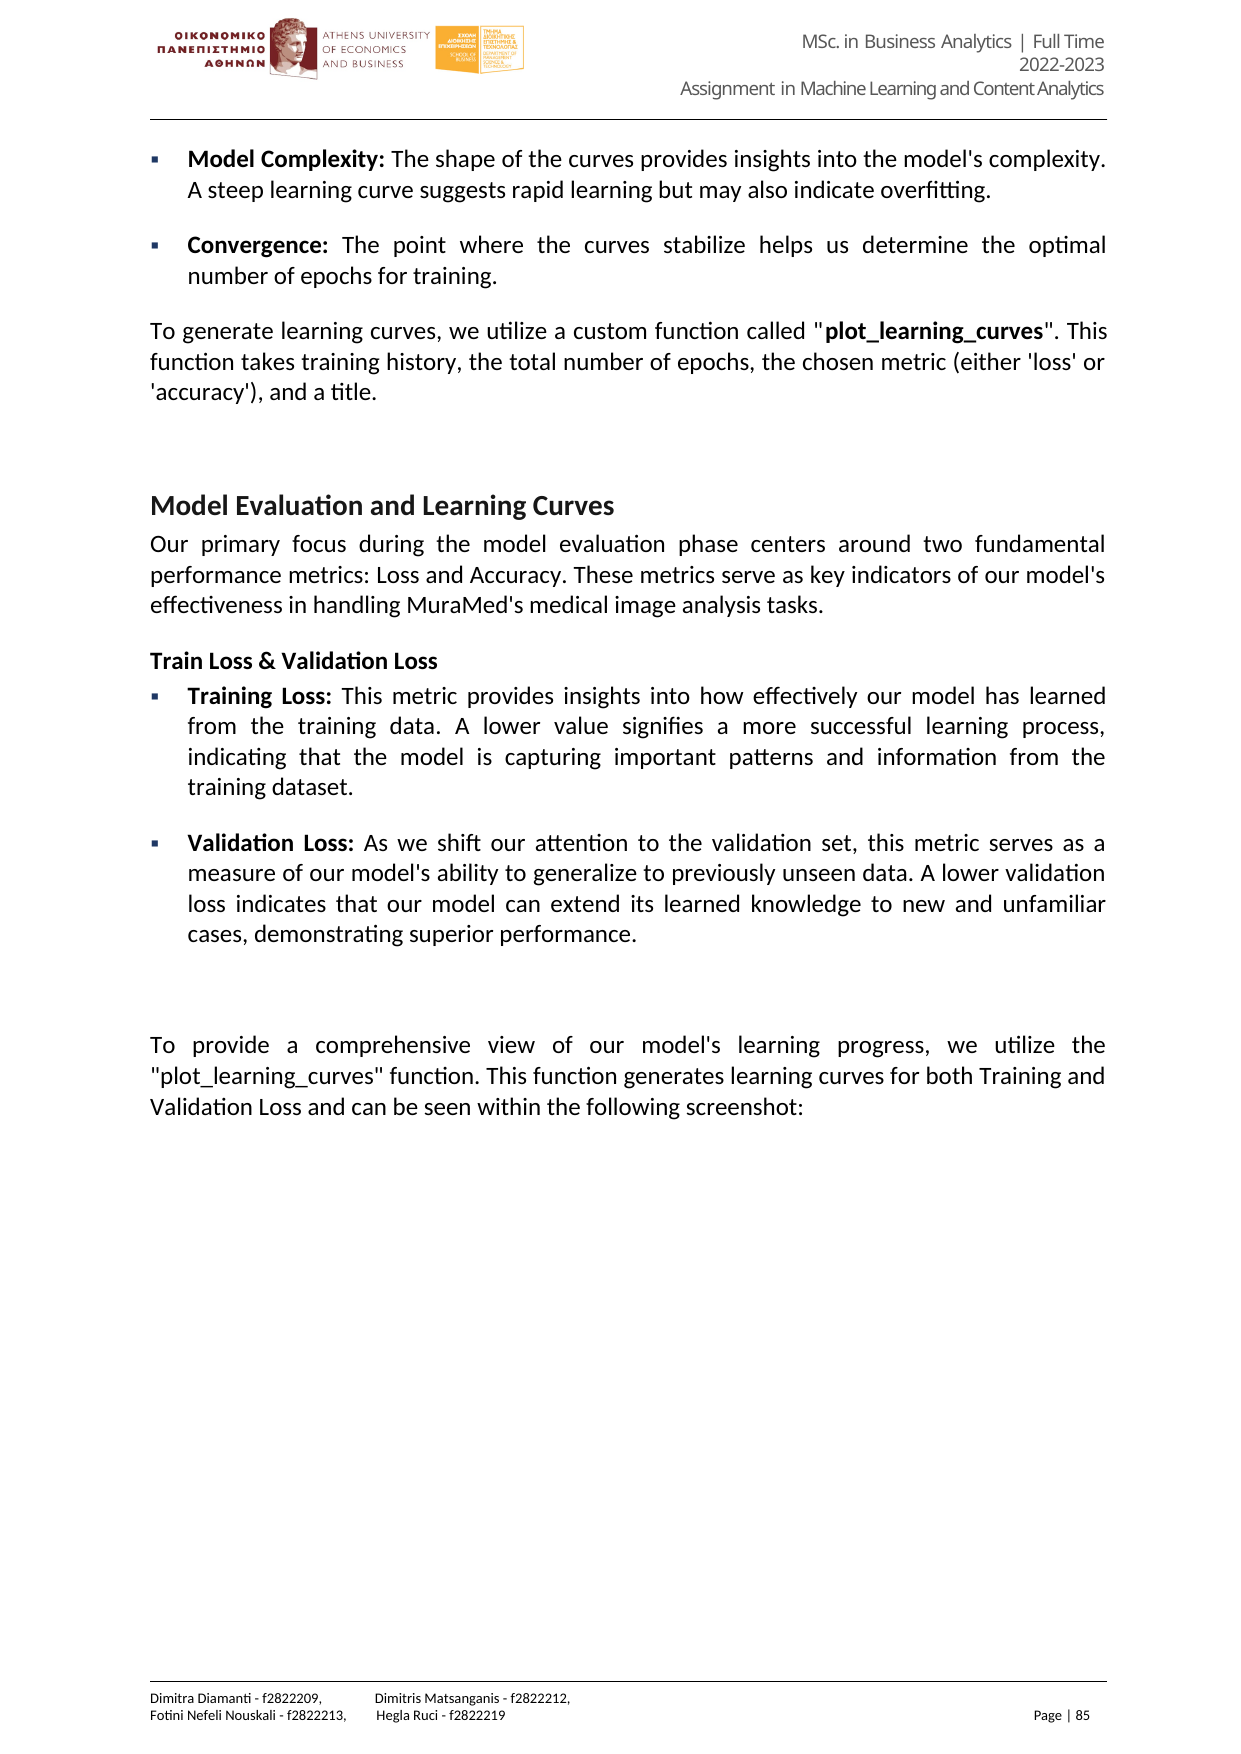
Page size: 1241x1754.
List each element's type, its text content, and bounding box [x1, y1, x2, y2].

list Training Loss: This metric provides insights into how effectively our model has learned from the training data. A lower value signifies a more successful learning process, indicating that the model is capturing important patterns and information from the training dataset. [150, 680, 1107, 802]
text To generate learning curves, we utilize a custom function called "plot_learning_curves". This function takes training history, the total number of epochs, the chosen metric (either 'loss' or 'accuracy'), and a title. [150, 315, 1107, 407]
subtitle Train Loss & Validation Loss [150, 645, 1107, 676]
subtitle Model Evaluation and Learning Curves [150, 487, 1107, 523]
picture [151, 17, 526, 82]
text Our primary focus during the model evaluation phase centers around two fundamental performance metrics: Loss and Accuracy. These metrics serve as key indicators of our model's effectiveness in handling MuraMed's medical image analysis tasks. [150, 528, 1107, 620]
list Model Complexity: The shape of the curves provides insights into the model's complexity. A steep learning curve suggests rapid learning but may also indicate overfitting. [150, 143, 1107, 204]
list Convergence: The point where the curves stabilize helps us determine the optimal number of epochs for training. [150, 229, 1107, 290]
list Validation Loss: As we shift our attention to the validation set, this metric serves as a measure of our model's ability to generalize to previously unseen data. A lower validation loss indicates that our model can extend its learned knowledge to new and unfamiliar cases, demonstrating superior performance. [150, 827, 1107, 949]
text To provide a comprehensive view of our model's learning progress, we utilize the "plot_learning_curves" function. This function generates learning curves for both Training and Validation Loss and can be seen within the following screenshot: [150, 1030, 1107, 1121]
